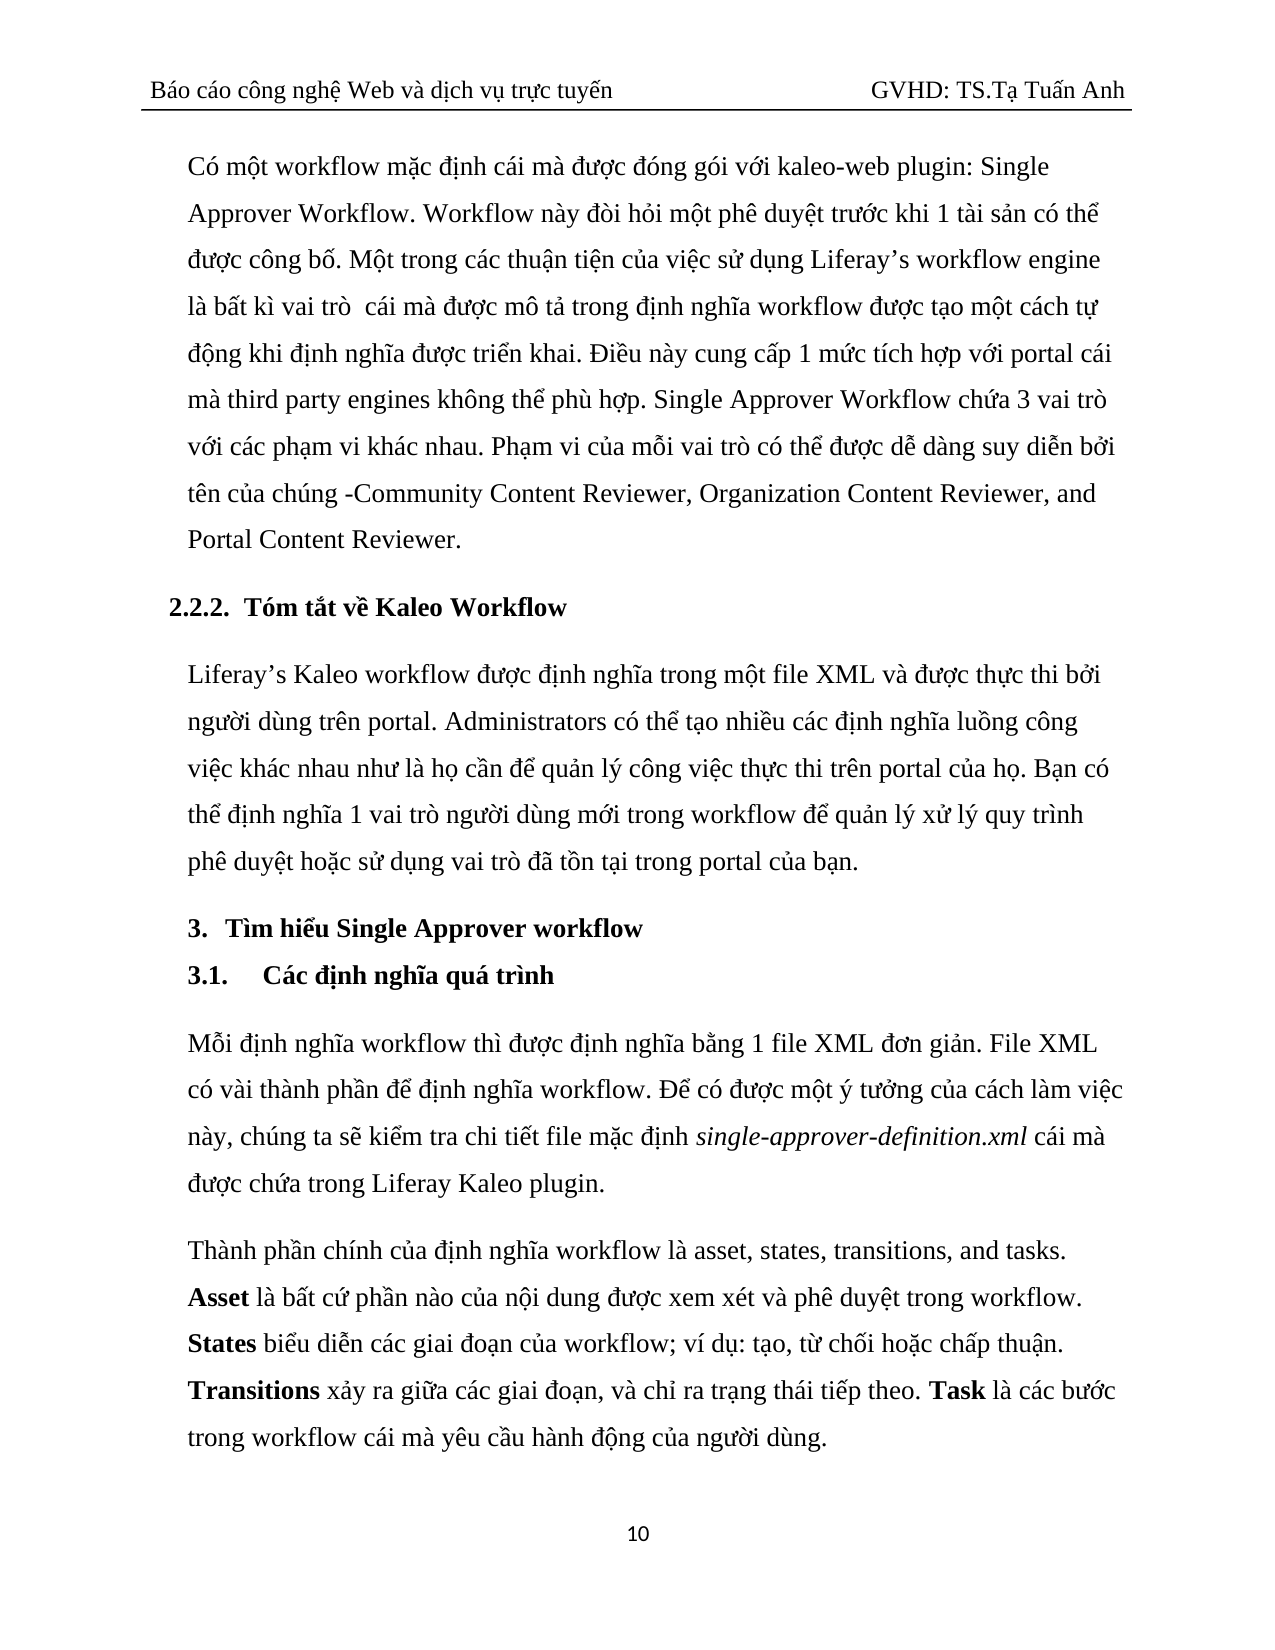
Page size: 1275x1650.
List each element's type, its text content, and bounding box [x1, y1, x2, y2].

list Các định nghĩa quá trình [187, 959, 1125, 990]
list Tìm hiểu Single Approver workflow [187, 912, 1125, 944]
text Có một workflow mặc định cái mà được đóng gói với kaleo-web plugin: Single Approver Workflow. Workflow này đòi hỏi một phê duyệt trước khi 1 tài sản có thể được công bố. Một trong các thuận tiện của việc sử dụng Liferay’s workflow engine là bất kì vai trò cái mà được mô tả trong định nghĩa workflow được tạo một cách tự động khi định nghĩa được triển khai. Điều này cung cấp 1 mức tích hợp với portal cái mà third party engines không thể phù hợp. Single Approver Workflow chứa 3 vai trò với các phạm vi khác nhau. Phạm vi của mỗi vai trò có thể được dễ dàng suy diễn bởi tên của chúng -Community Content Reviewer, Organization Content Reviewer, and Portal Content Reviewer. [187, 150, 1125, 554]
list Tóm tắt về Kaleo Workflow [169, 591, 1125, 622]
text Thành phần chính của định nghĩa workflow là asset, states, transitions, and tasks. Asset là bất cứ phần nào của nội dung được xem xét và phê duyệt trong workflow. States biểu diễn các giai đoạn của workflow; ví dụ: tạo, từ chối hoặc chấp thuận. Transitions xảy ra giữa các giai đoạn, và chỉ ra trạng thái tiếp theo. Task là các bước trong workflow cái mà yêu cầu hành động của người dùng. [187, 1234, 1125, 1452]
text Liferay’s Kaleo workflow được định nghĩa trong một file XML và được thực thi bởi người dùng trên portal. Administrators có thể tạo nhiều các định nghĩa luồng công việc khác nhau như là họ cần để quản lý công việc thực thi trên portal của họ. Bạn có thể định nghĩa 1 vai trò người dùng mới trong workflow để quản lý xử lý quy trình phê duyệt hoặc sử dụng vai trò đã tồn tại trong portal của bạn. [187, 658, 1125, 876]
text Mỗi định nghĩa workflow thì được định nghĩa bằng 1 file XML đơn giản. File XML có vài thành phần để định nghĩa workflow. Để có được một ý tưởng của cách làm việc này, chúng ta sẽ kiểm tra chi tiết file mặc định single-approver-definition.xml cái mà được chứa trong Liferay Kaleo plugin. [187, 1027, 1125, 1198]
